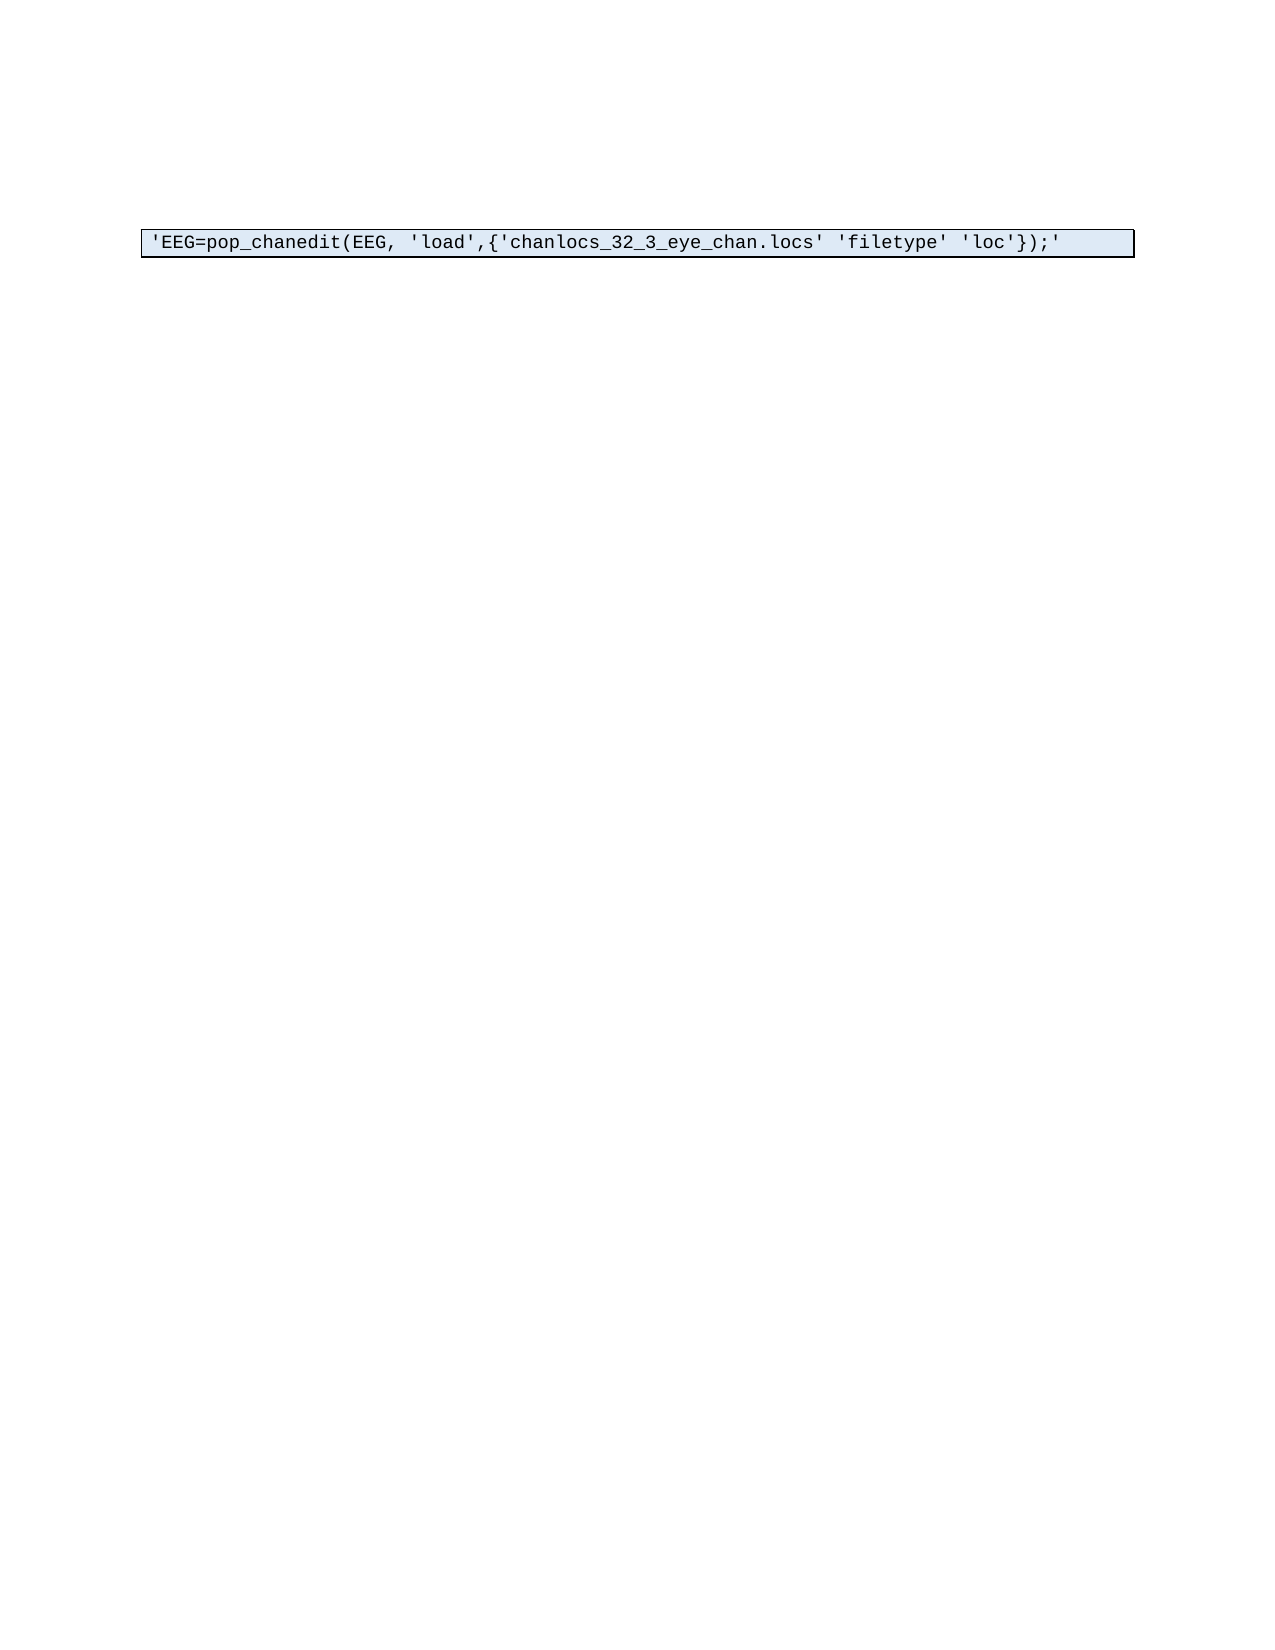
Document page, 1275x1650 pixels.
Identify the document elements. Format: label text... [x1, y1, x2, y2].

text 'EEG=pop_chanedit(EEG, 'load',{'chanlocs_32_3_eye_chan.locs' 'filetype' 'loc'});' [142, 230, 1133, 256]
